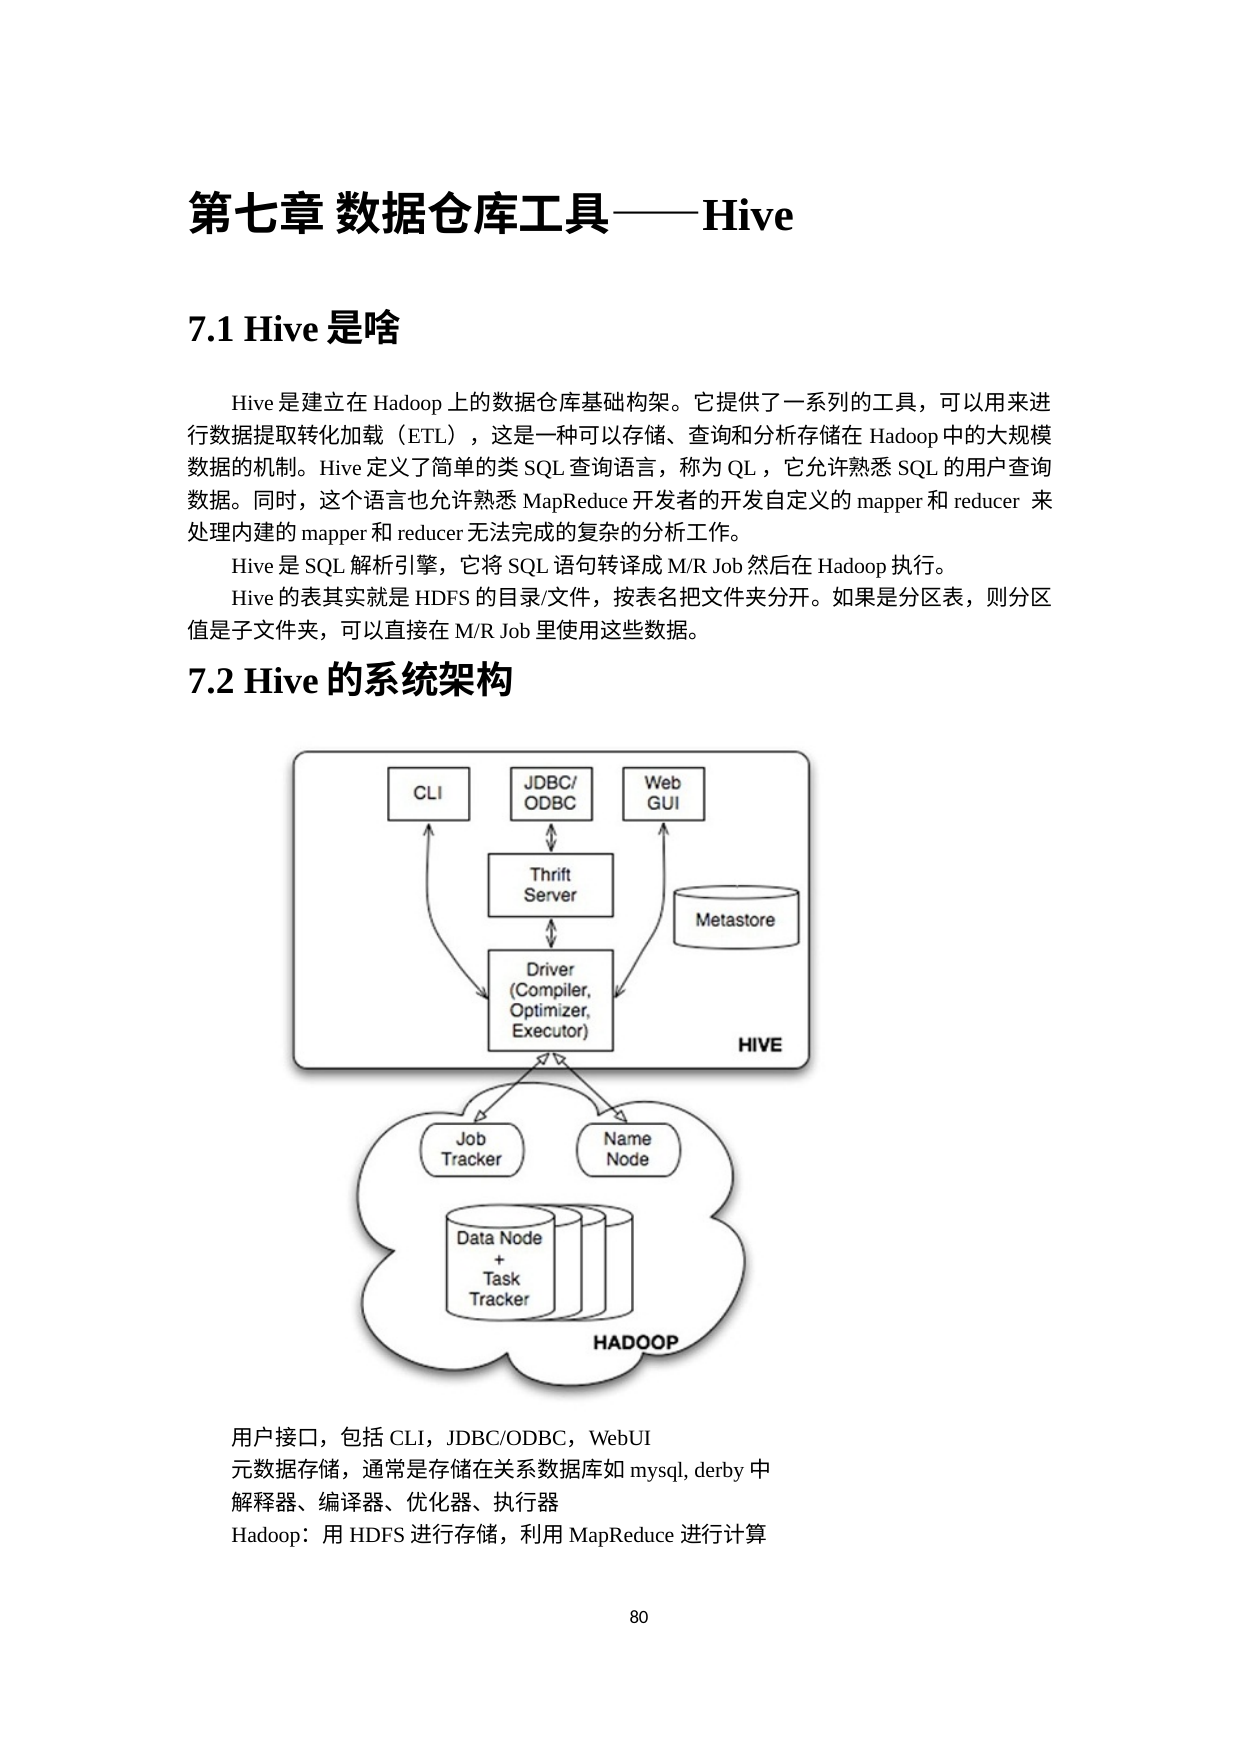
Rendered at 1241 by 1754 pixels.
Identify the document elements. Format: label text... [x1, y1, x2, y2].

subtitle 第七章 数据仓库工具——Hive [187, 162, 1053, 259]
text Hive是建立在Hadoop上的数据仓库基础构架。它提供了一系列的工具，可以用来进行数据提取转化加载（ETL），这是一种可以存储、查询和分析存储在Hadoop中的大规模数据的机制。Hive定义了简单的类SQL查询语言，称为QL ，它允许熟悉SQL的用户查询数据。同时，这个语言也允许熟悉 MapReduce开发者的开发自定义的mapper和 reducer 来处理内建的mapper和reducer无法完成的复杂的分析工作。 [187, 385, 1053, 547]
subtitle 7.2 Hive的系统架构 [187, 645, 1053, 710]
text 解释器、编译器、优化器、执行器 [187, 1484, 1053, 1517]
text Hadoop：用 HDFS 进行存储，利用 MapReduce 进行计算 [187, 1517, 1053, 1549]
text 元数据存储，通常是存储在关系数据库如 mysql, derby 中 [187, 1452, 1053, 1484]
picture [231, 736, 883, 1416]
text Hive是SQL解析引擎，它将SQL语句转译成M/R Job然后在Hadoop执行。 [187, 547, 1053, 580]
subtitle 7.1 Hive是啥 [187, 293, 1053, 358]
text Hive的表其实就是HDFS的目录/文件，按表名把文件夹分开。如果是分区表，则分区值是子文件夹，可以直接在M/R Job里使用这些数据。 [187, 580, 1053, 645]
text 用户接口，包括 CLI，JDBC/ODBC，WebUI [187, 1419, 1053, 1452]
